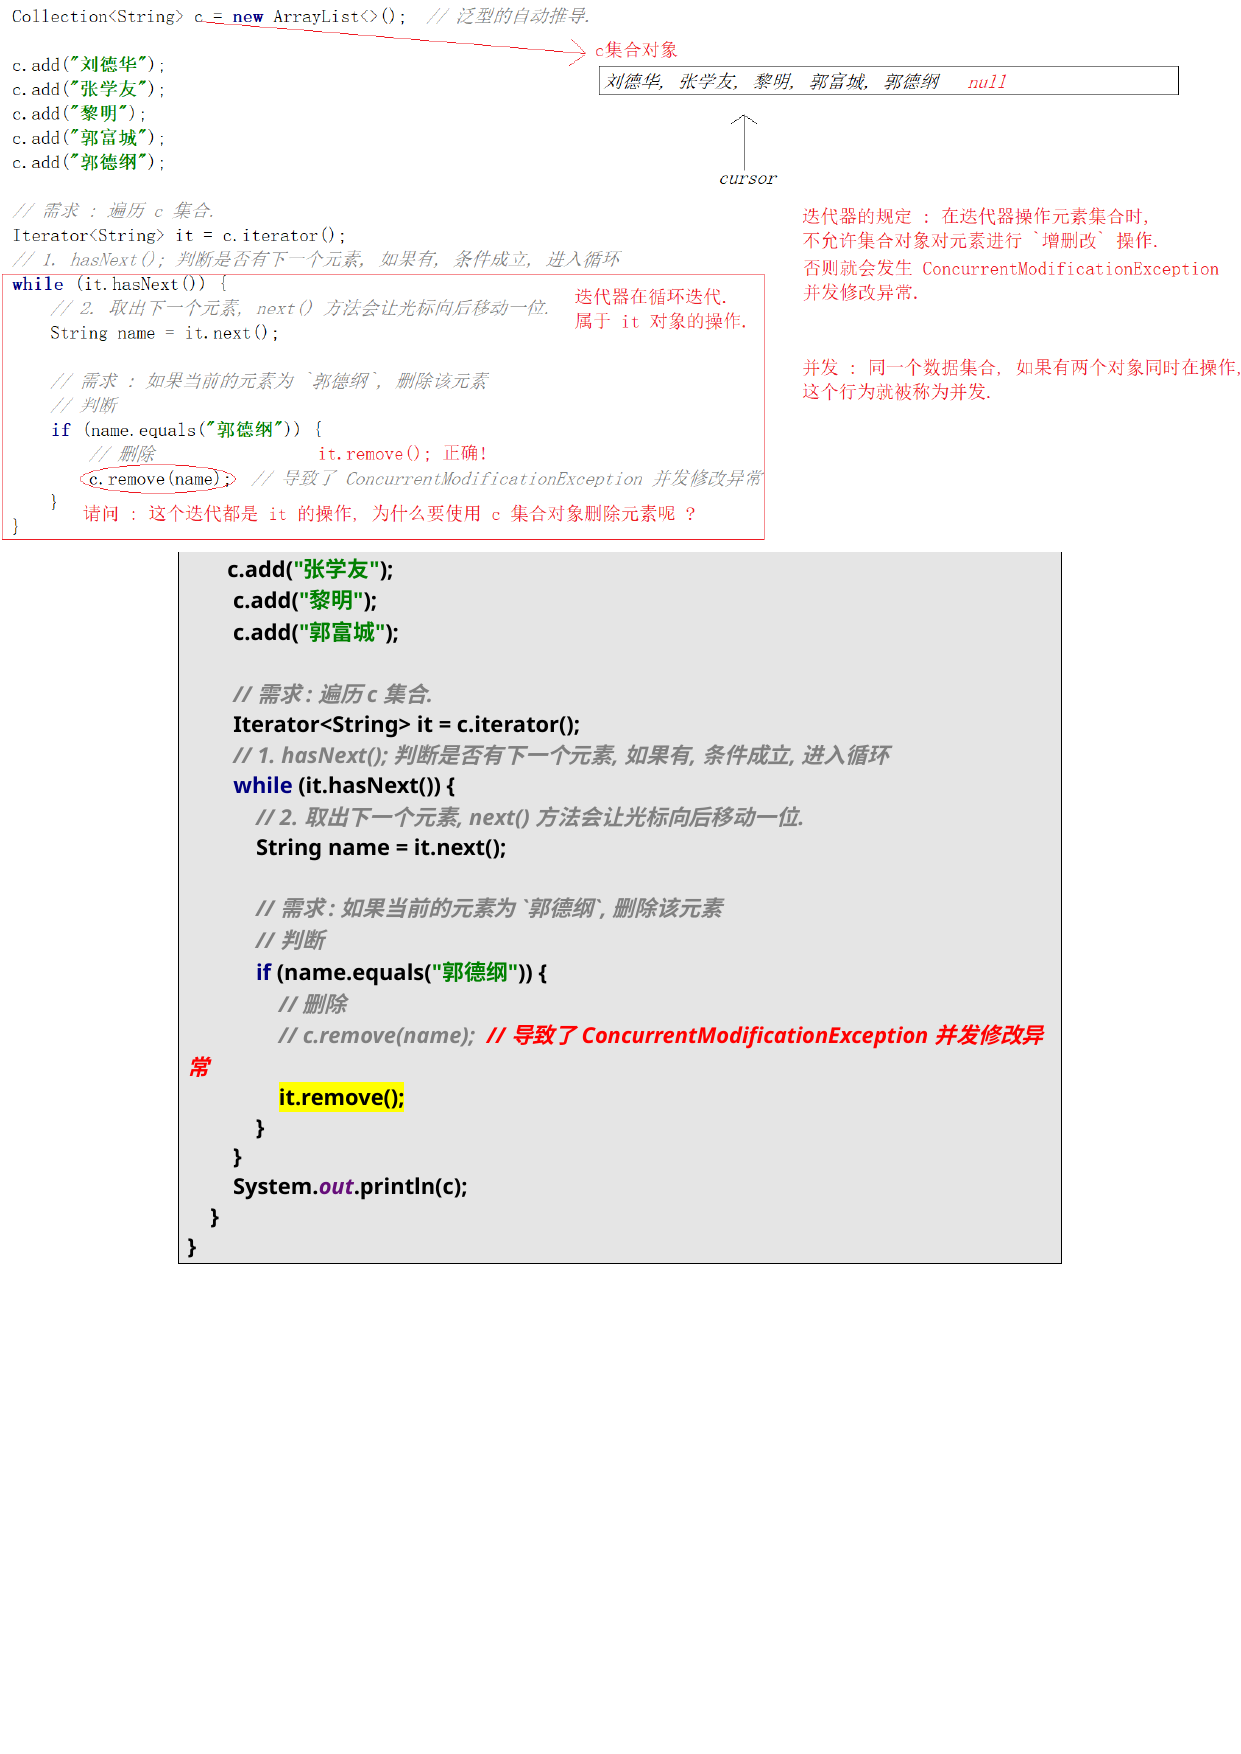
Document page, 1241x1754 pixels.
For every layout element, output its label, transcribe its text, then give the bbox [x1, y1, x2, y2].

text public class Test5 { public static void main(String[] args) { Collection<String> c = new ArrayList<>(); // 泛型的自动推导. c.add("郭德纲"); c.add("刘德华"); c.add("张学友"); c.add("黎明"); c.add("郭富城"); // 需求 : 遍历 c 集合. Iterator<String> it = c.iterator(); // 1. hasNext(); 判断是否有下一个元素, 如果有, 条件成立, 进入循环 while (it.hasNext()) { // 2. 取出下一个元素, next() 方法会让光标向后移动一位. String name = it.next(); // 需求 : 如果当前的元素为 `郭德纲`, 删除该元素 // 判断 if (name.equals("郭德纲")) { // 删除 // c.remove(name); // 导致了 ConcurrentModificationException 并发修改异常 it.remove(); } } System.out.println(c); } } [179, 552, 1061, 1263]
picture [0, 0, 1241, 552]
